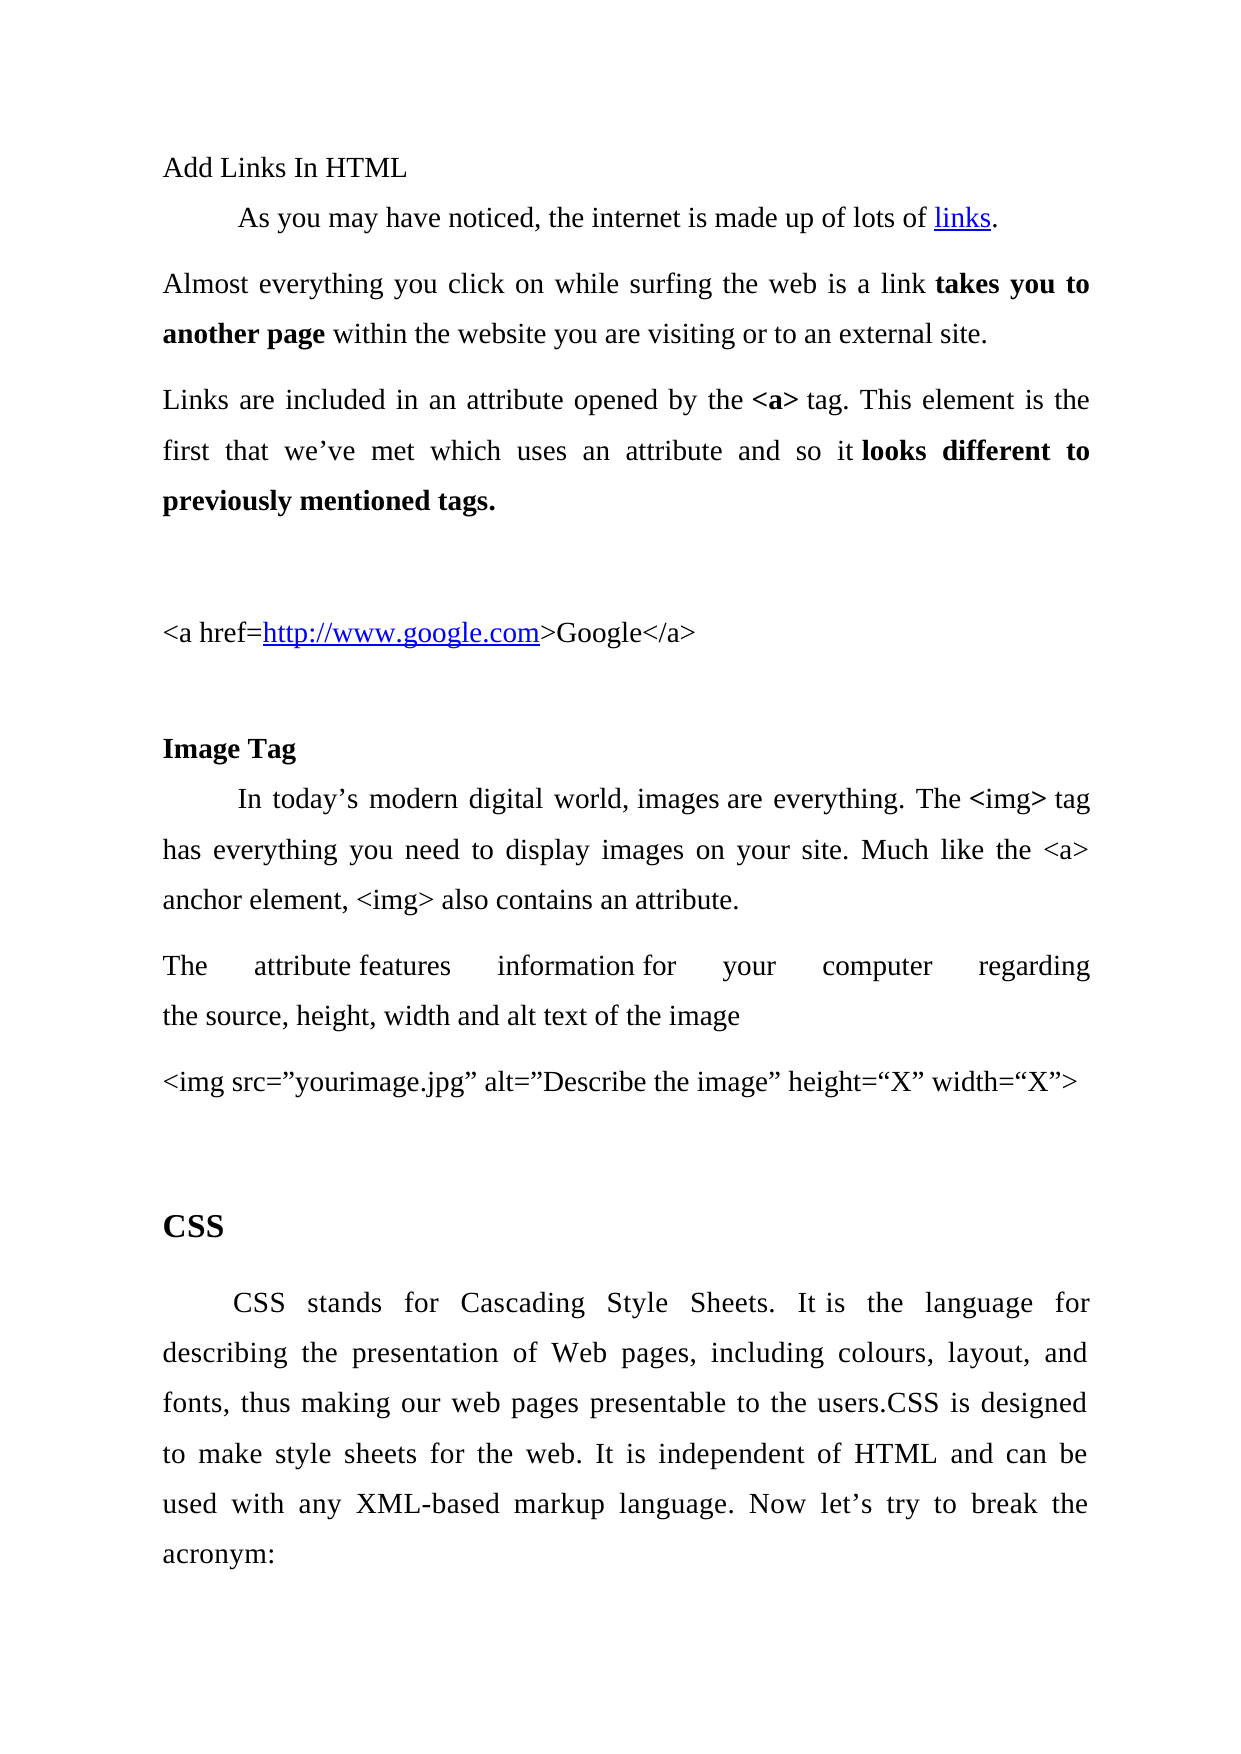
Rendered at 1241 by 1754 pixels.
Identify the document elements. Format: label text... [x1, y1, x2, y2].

text Links are included in an attribute opened by the <a> tag. This element is the first that we’ve met which uses an attribute and so it looks different to previously mentioned tags. [162, 382, 1090, 517]
text CSS [162, 1207, 1090, 1245]
text CSS stands for Cascading Style Sheets. It is the language for describing the presentation of Web pages, including colours, layout, and fonts, thus making our web pages presentable to the users.CSS is designed to make style sheets for the web. It is independent of HTML and can be used with any XML-based markup language. Now let’s try to break the acronym: [162, 1285, 1090, 1570]
subtitle Add Links In HTML [162, 150, 1090, 183]
text As you may have noticed, the internet is made up of lots of links. [162, 200, 1090, 234]
text Image Tag [162, 731, 1090, 765]
text Almost everything you click on while surfing the web is a link takes you to another page within the website you are visiting or to an external site. [162, 266, 1090, 350]
text The attribute features information for your computer regarding the source, height, width and alt text of the image [162, 948, 1090, 1032]
text <a href=http://www.google.com>Google</a> [162, 615, 1090, 648]
text <img src=”yourimage.jpg” alt=”Describe the image” height=“X” width=“X”> [162, 1064, 1090, 1098]
text In today’s modern digital world, images are everything. The <img> tag has everything you need to display images on your site. Much like the <a> anchor element, <img> also contains an attribute. [162, 782, 1090, 916]
